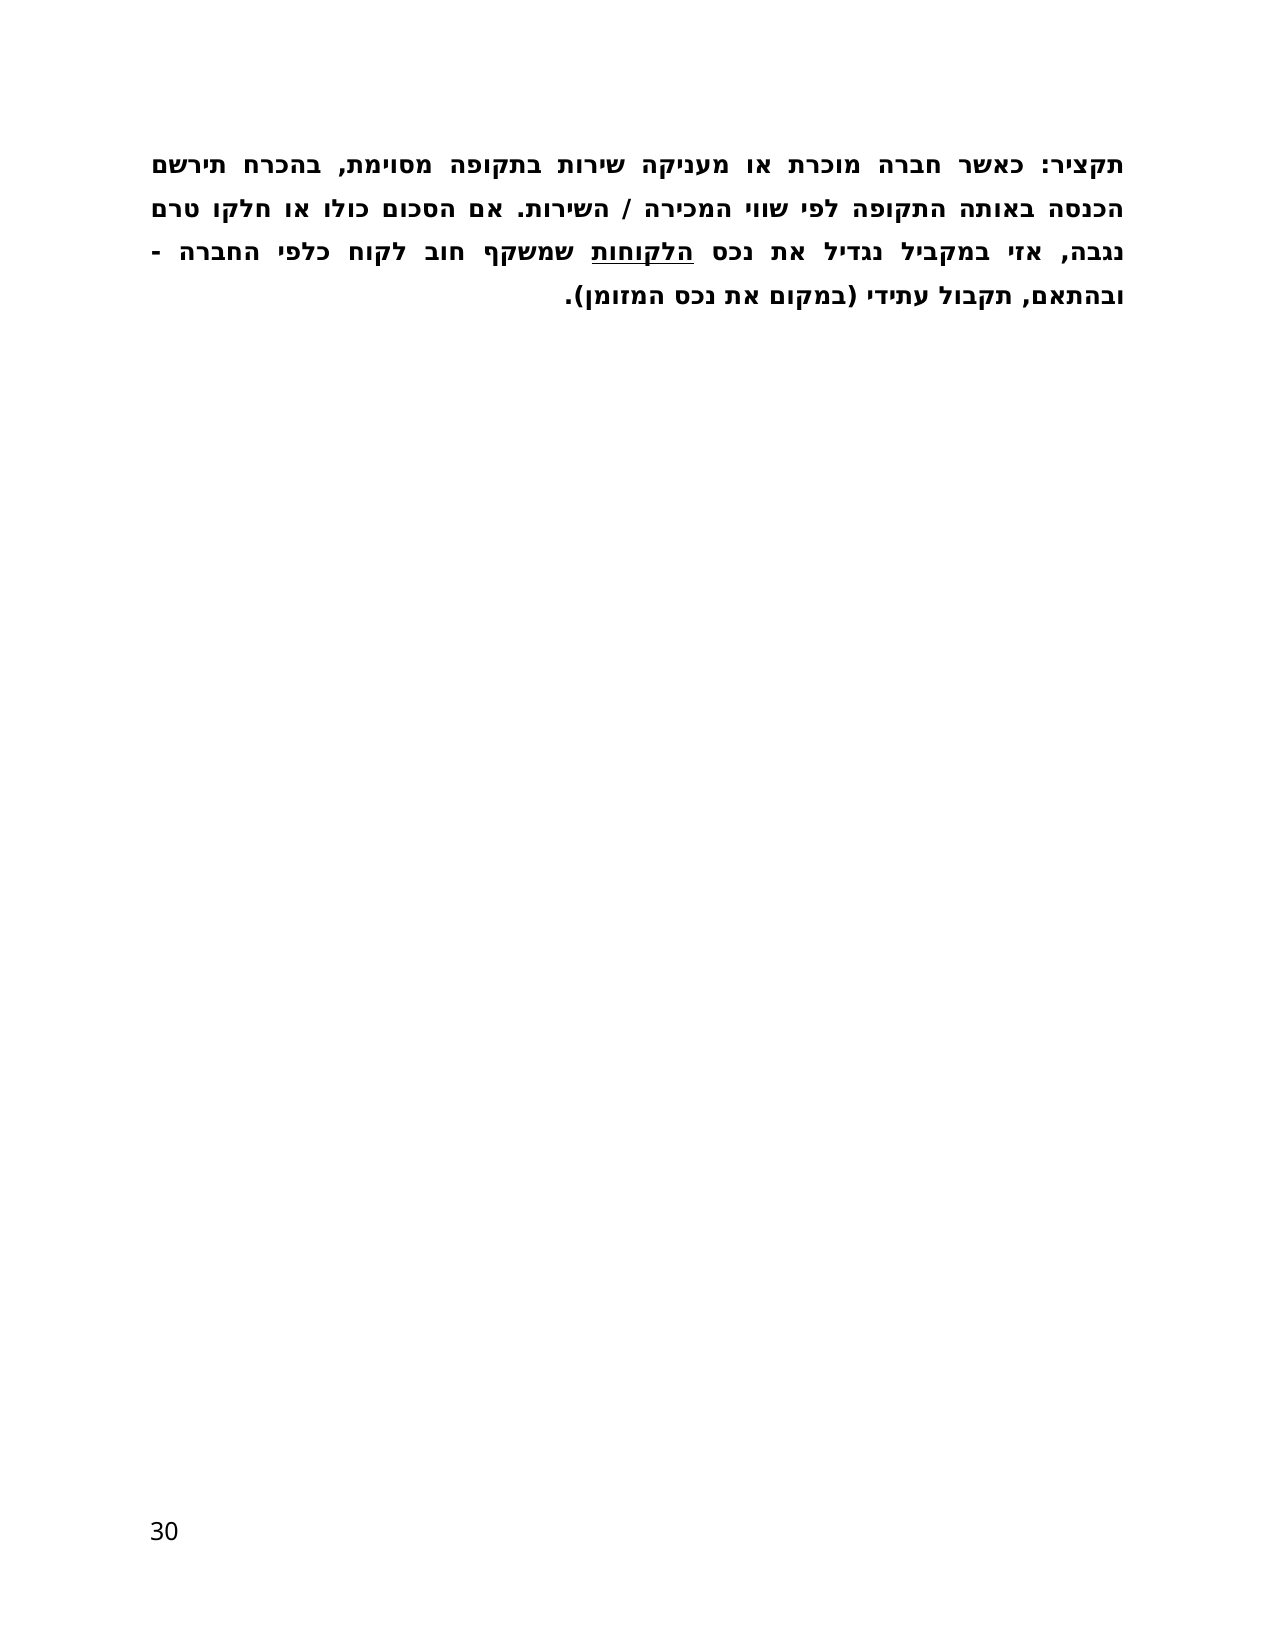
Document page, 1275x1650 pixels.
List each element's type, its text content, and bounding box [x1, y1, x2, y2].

text תקציר: כאשר חברה מוכרת או מעניקה שירות בתקופה מסוימת, בהכרח תירשם הכנסה באותה התקופה לפי שווי המכירה / השירות. אם הסכום כולו או חלקו טרם נגבה, אזי במקביל נגדיל את נכס הלקוחות שמשקף חוב לקוח כלפי החברה - ובהתאם, תקבול עתידי (במקום את נכס המזומן). [150, 150, 1125, 310]
